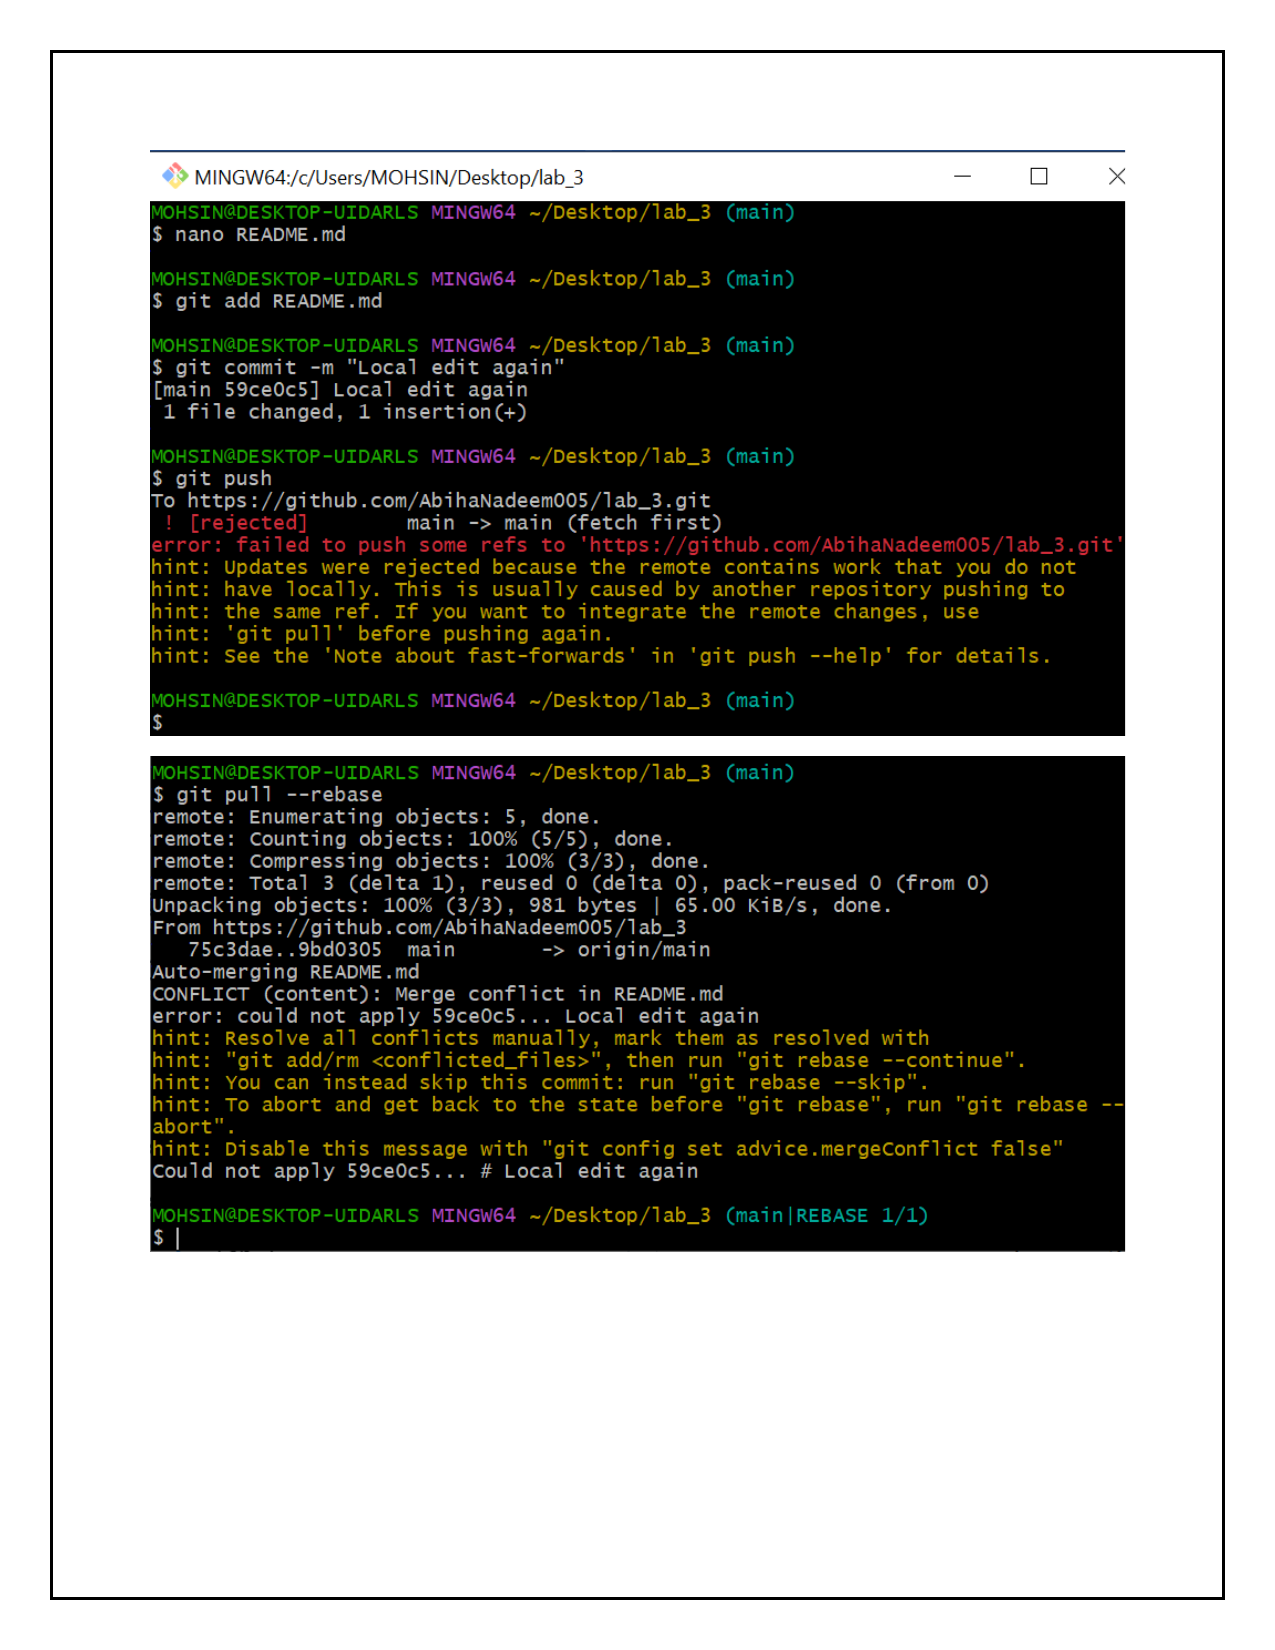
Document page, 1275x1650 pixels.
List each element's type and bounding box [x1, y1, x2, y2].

picture [150, 756, 1125, 1252]
picture [150, 150, 1125, 736]
